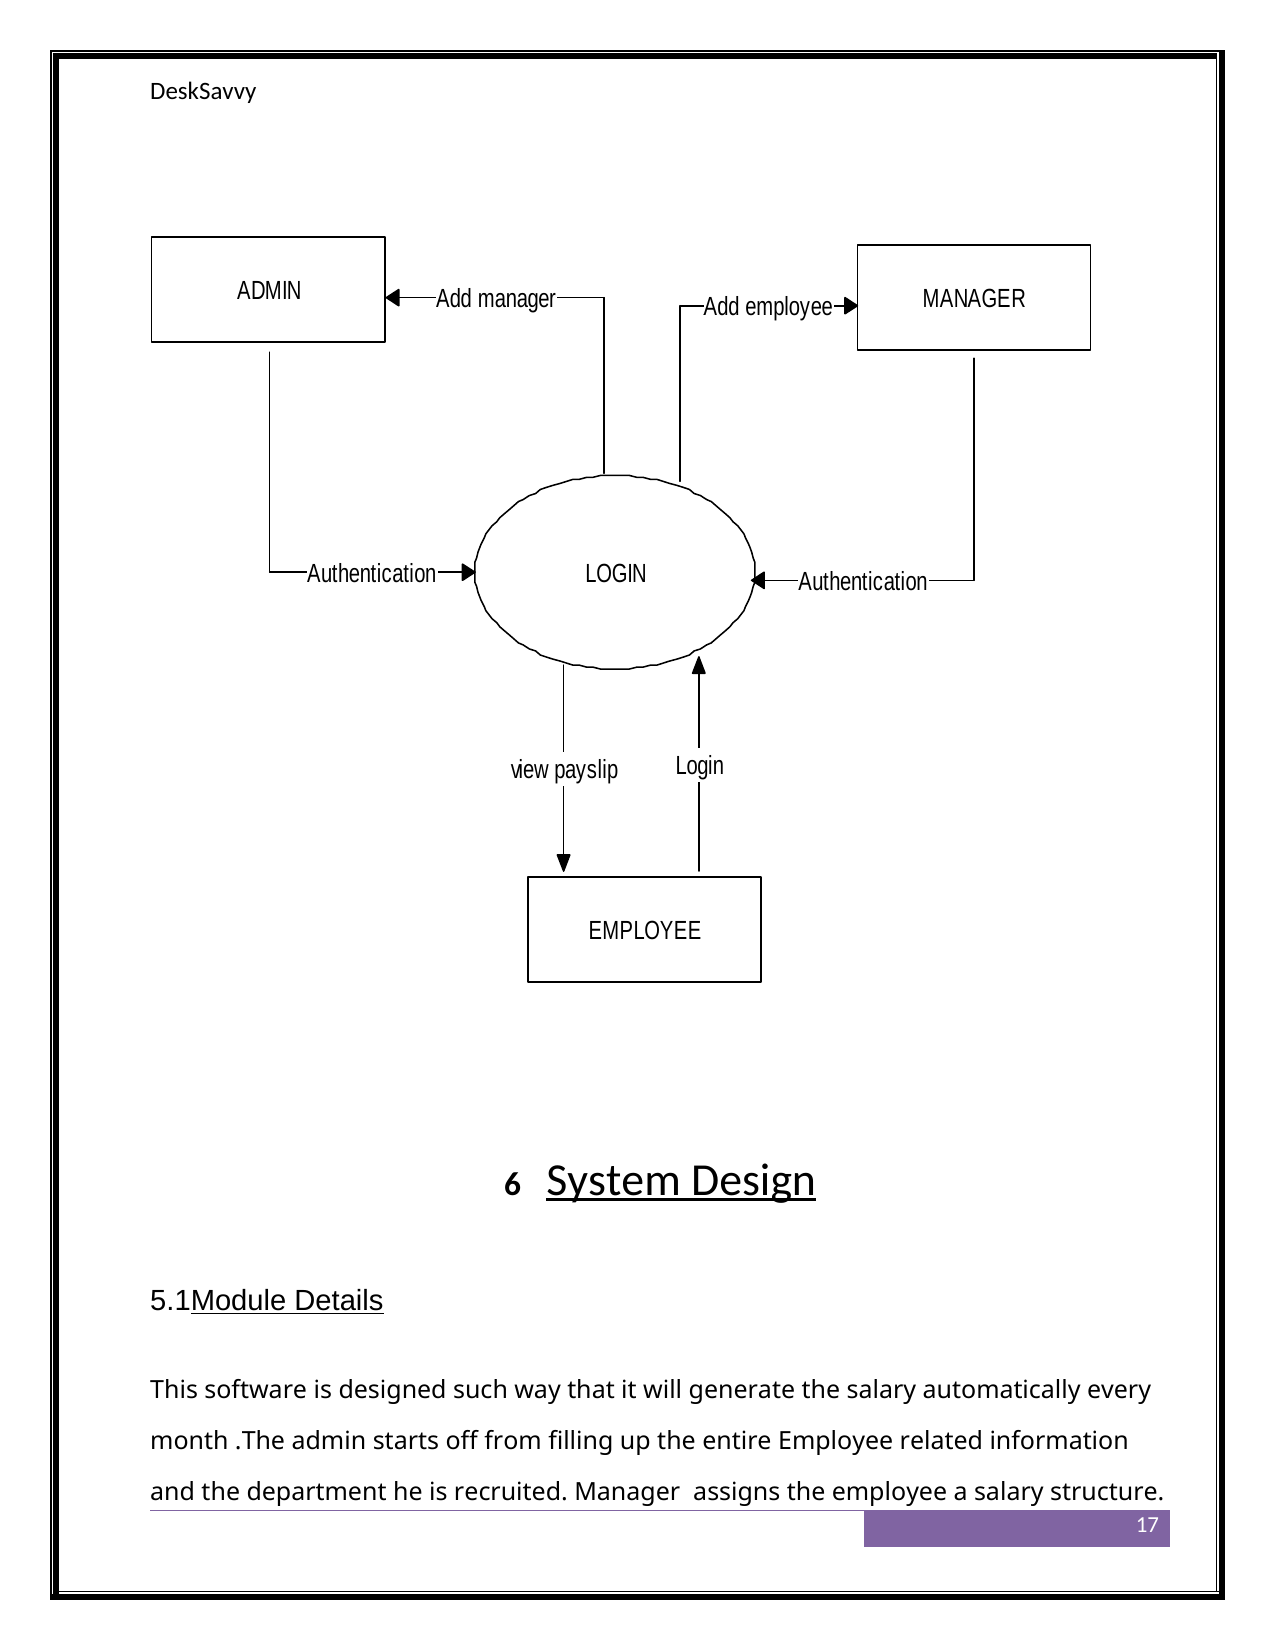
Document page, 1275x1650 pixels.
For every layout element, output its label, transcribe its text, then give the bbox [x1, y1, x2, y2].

list System Design [150, 1151, 1170, 1207]
text 5.1Module Details [150, 1283, 1170, 1317]
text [150, 1371, 1170, 1507]
